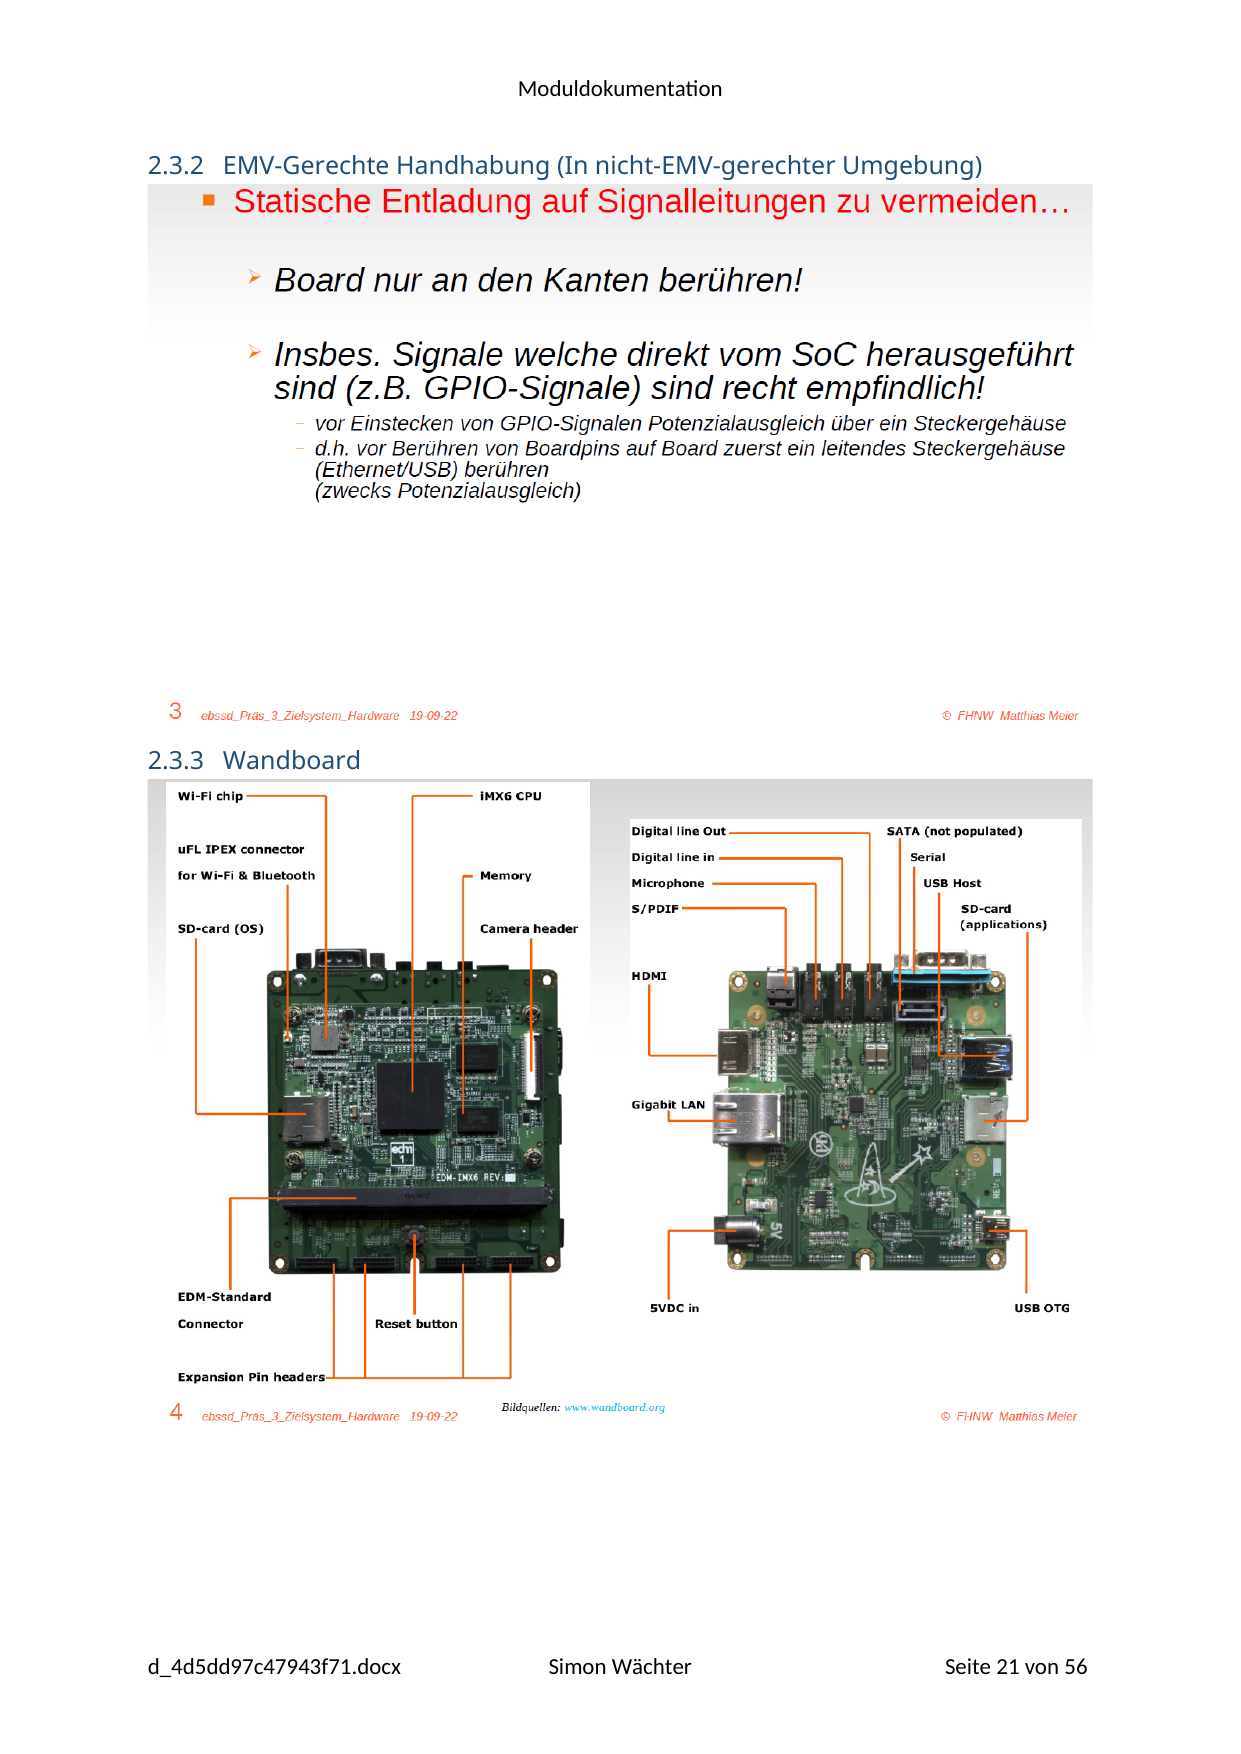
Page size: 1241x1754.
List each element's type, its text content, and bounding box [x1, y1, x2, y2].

picture [147, 779, 1093, 1424]
subtitle Wandboard [148, 743, 1093, 777]
subtitle EMV-Gerechte Handhabung (In nicht-EMV-gerechter Umgebung) [148, 148, 1093, 182]
picture [147, 184, 1093, 724]
